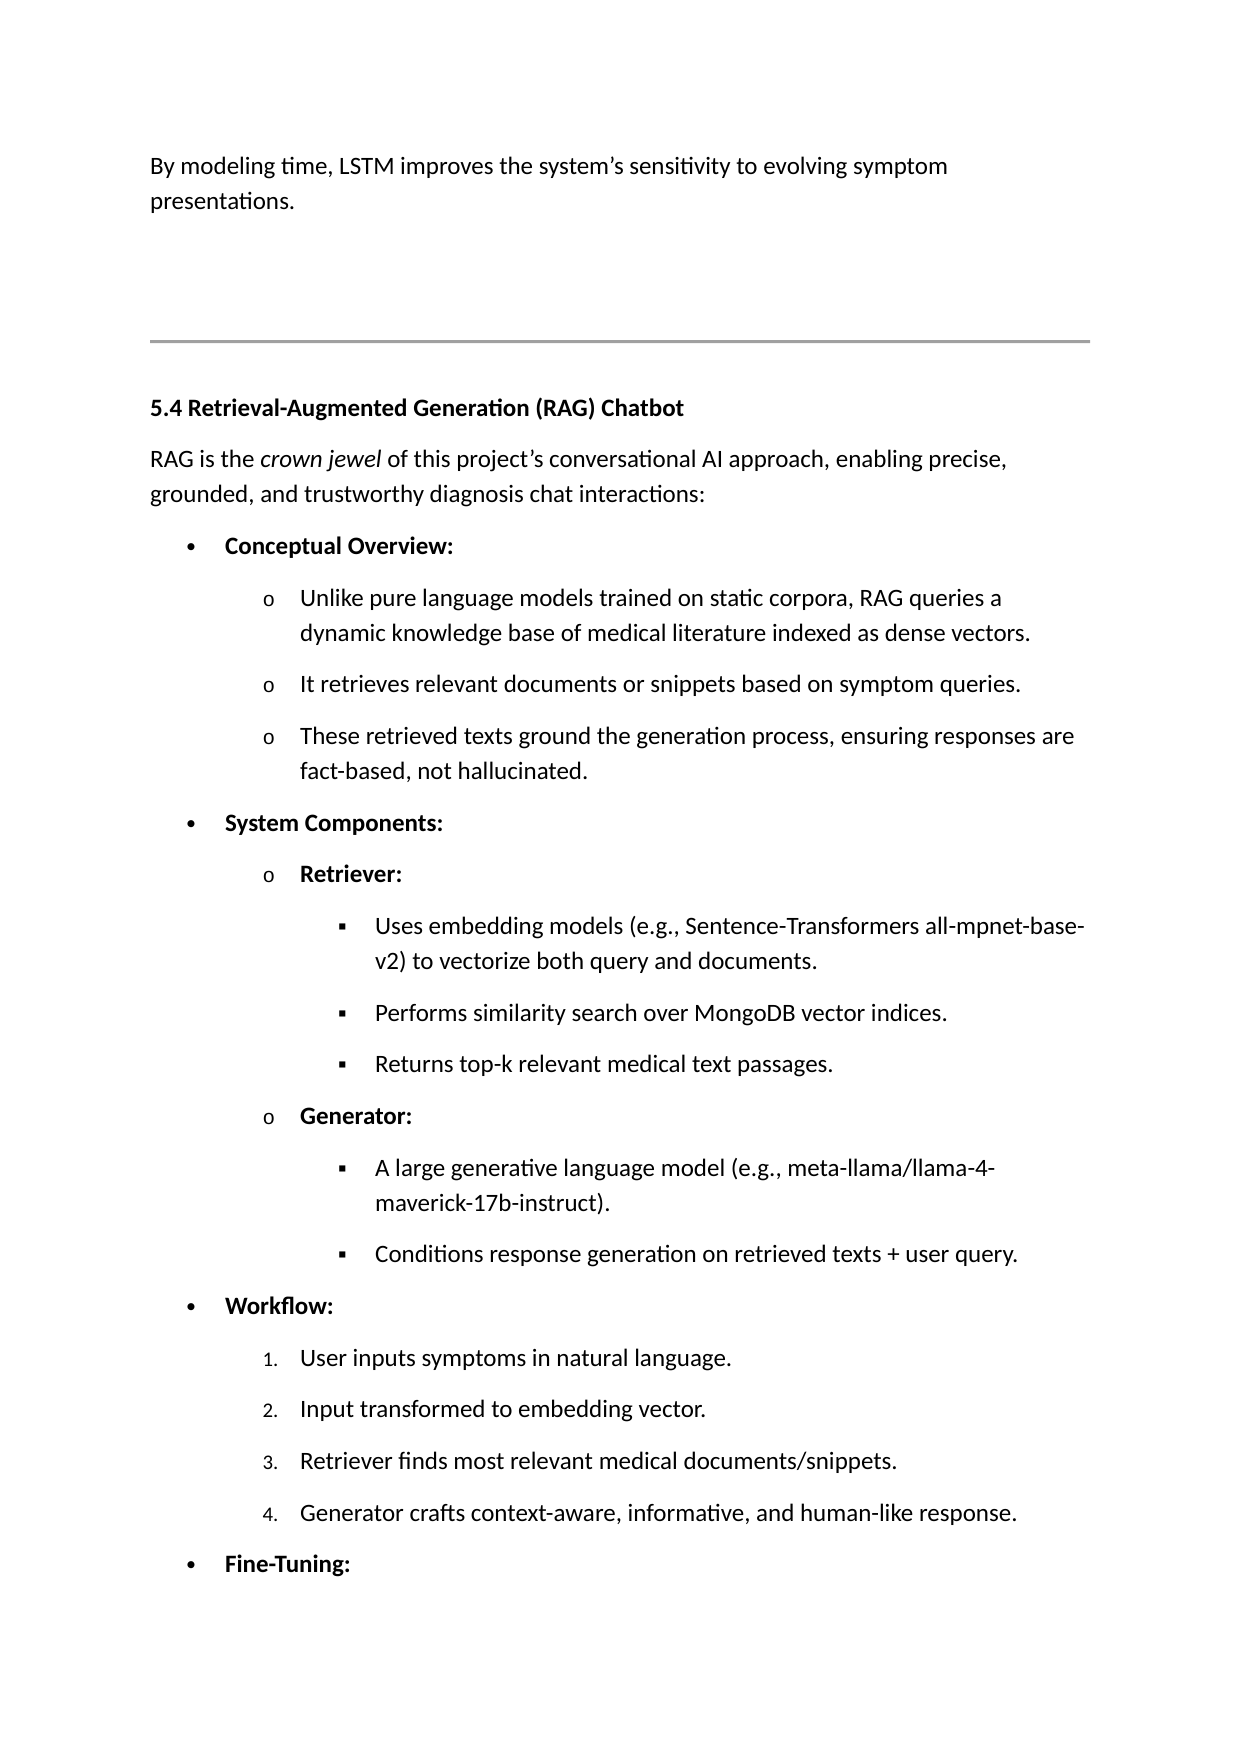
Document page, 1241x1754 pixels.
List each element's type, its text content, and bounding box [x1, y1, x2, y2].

text By modeling time, LSTM improves the system’s sensitivity to evolving symptom presentations. [150, 150, 1090, 216]
list Performs similarity search over MongoDB vector indices. [337, 997, 1090, 1027]
list Generator: [262, 1100, 1090, 1131]
list These retrieved texts ground the generation process, ensuring responses are fact-based, not hallucinated. [262, 720, 1090, 786]
list Generator crafts context-aware, informative, and human-like response. [262, 1497, 1090, 1527]
list It retrieves relevant documents or snippets based on symptom queries. [262, 668, 1090, 699]
list System Components: [187, 807, 1090, 837]
list Fine-Tuning: [187, 1548, 1090, 1579]
text RAG is the crown jewel of this project’s conversational AI approach, enabling precise, grounded, and trustworthy diagnosis chat interactions: [150, 443, 1090, 509]
list Returns top-k relevant medical text passages. [337, 1048, 1090, 1079]
list A large generative language model (e.g., meta-llama/llama-4-maverick-17b-instruct). [337, 1152, 1090, 1217]
list Uses embedding models (e.g., Sentence-Transformers all-mpnet-base-v2) to vectorize both query and documents. [337, 910, 1090, 976]
list Unlike pure language models trained on static corpora, RAG queries a dynamic knowledge base of medical literature indexed as dense vectors. [262, 582, 1090, 647]
list Retriever finds most relevant medical documents/snippets. [262, 1445, 1090, 1476]
list Workflow: [187, 1290, 1090, 1321]
list User inputs symptoms in natural language. [262, 1342, 1090, 1372]
list Conditions response generation on retrieved texts + user query. [337, 1238, 1090, 1269]
list Retriever: [262, 858, 1090, 889]
text 5.4 Retrieval-Augmented Generation (RAG) Chatbot [150, 392, 1090, 422]
list Input transformed to embedding vector. [262, 1393, 1090, 1424]
list Conceptual Overview: [187, 530, 1090, 561]
